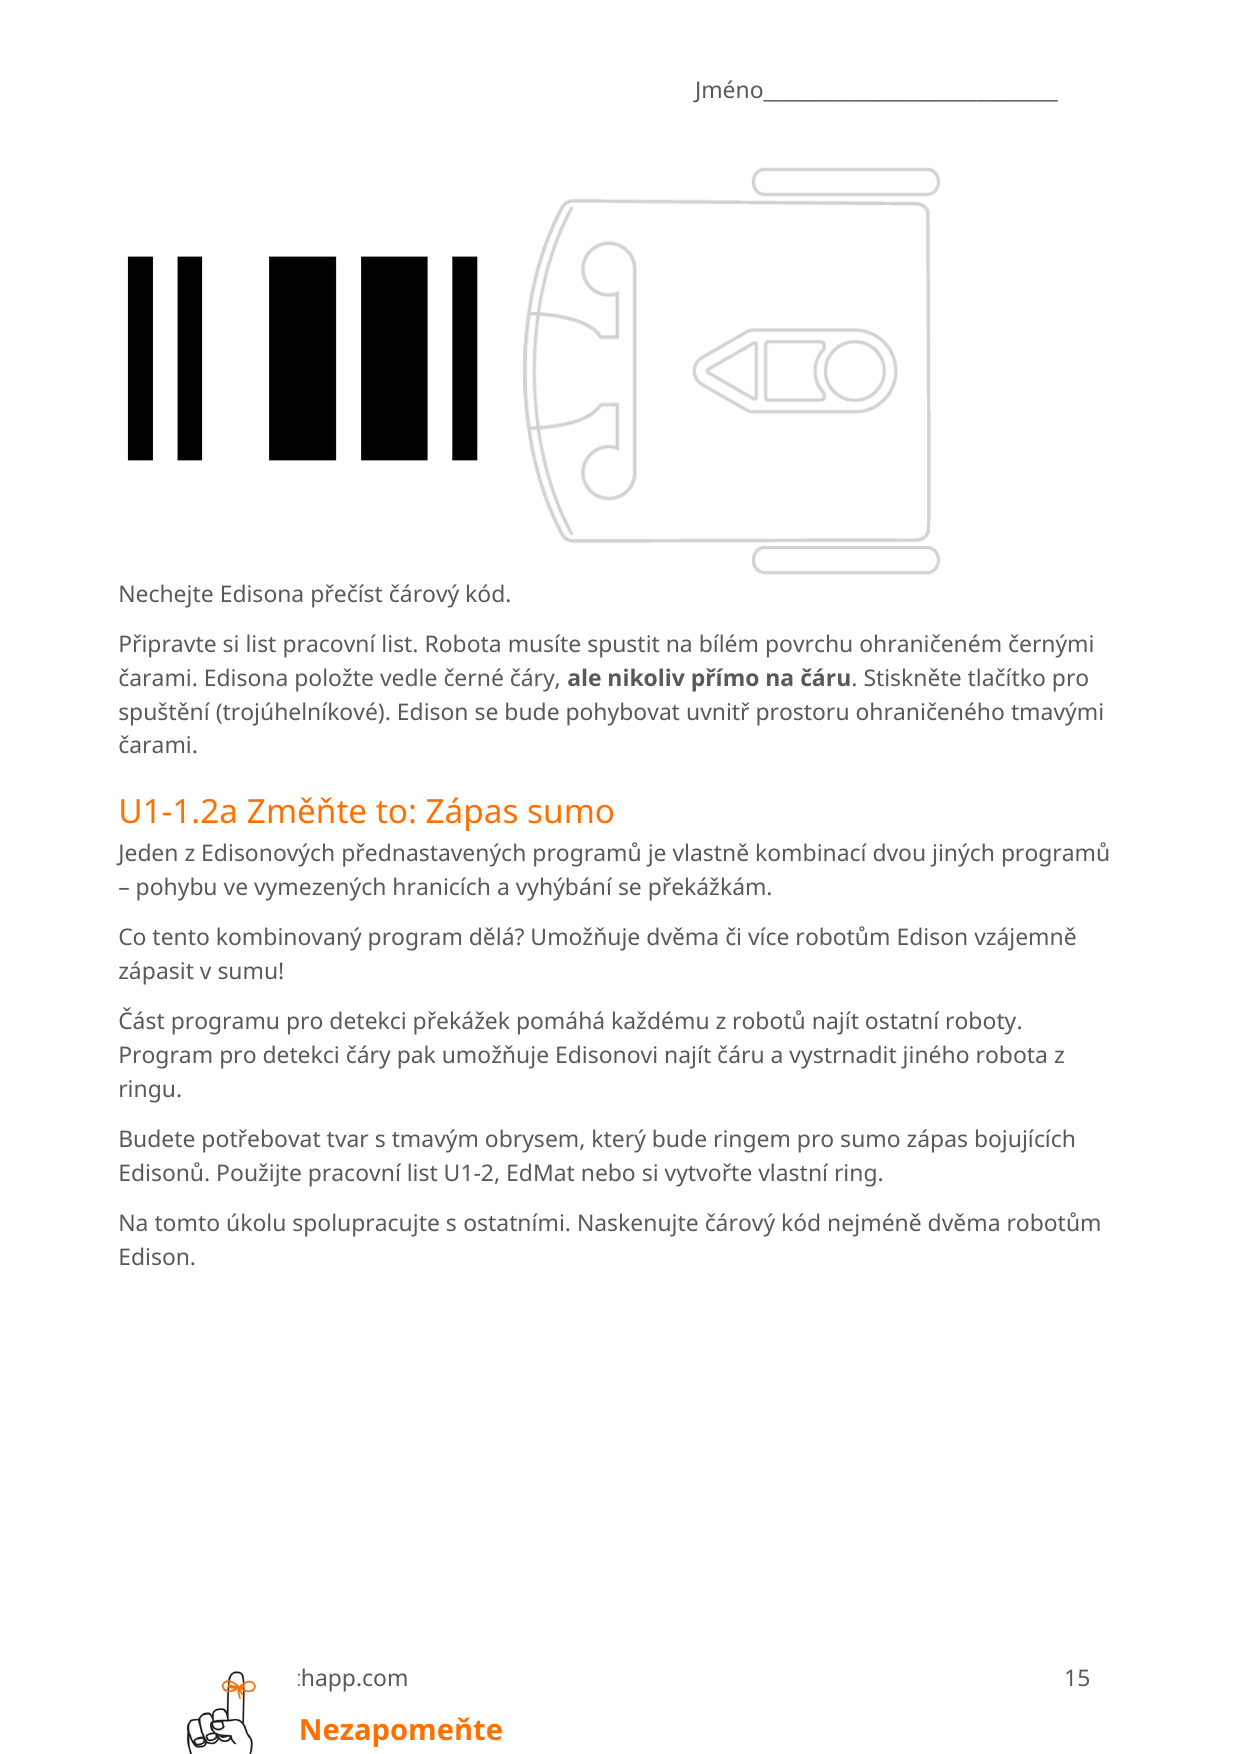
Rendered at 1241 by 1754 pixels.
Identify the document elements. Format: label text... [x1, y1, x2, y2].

text Připravte si list pracovní list. Robota musíte spustit na bílém povrchu ohraničeném černými čarami. Edisona položte vedle černé čáry, ale nikoliv přímo na čáru. Stiskněte tlačítko pro spuštění (trojúhelníkové). Edison se bude pohybovat uvnitř prostoru ohraničeného tmavými čarami. [118, 628, 1122, 760]
text Část programu pro detekci překážek pomáhá každému z robotů najít ostatní roboty. Program pro detekci čáry pak umožňuje Edisonovi najít čáru a vystrnadit jiného robota z ringu. [118, 1005, 1122, 1104]
subtitle U1-1.2a Změňte to: Zápas sumo [118, 788, 1122, 833]
picture [126, 255, 479, 461]
text Jeden z Edisonových přednastavených programů je vlastně kombinací dvou jiných programů – pohybu ve vymezených hranicích a vyhýbání se překážkám. [118, 837, 1122, 902]
list Na tomto úkolu spolupracujte s ostatními. Naskenujte čárový kód nejméně dvěma robotům Edison. [118, 1207, 1122, 1272]
picture [523, 167, 941, 575]
text Co tento kombinovaný program dělá? Umožňuje dvěma či více robotům Edison vzájemně zápasit v sumu! [118, 921, 1122, 986]
picture [150, 1652, 298, 1754]
text Budete potřebovat tvar s tmavým obrysem, který bude ringem pro sumo zápas bojujících Edisonů. Použijte pracovní list U1-2, EdMat nebo si vytvořte vlastní ring. [118, 1123, 1122, 1188]
